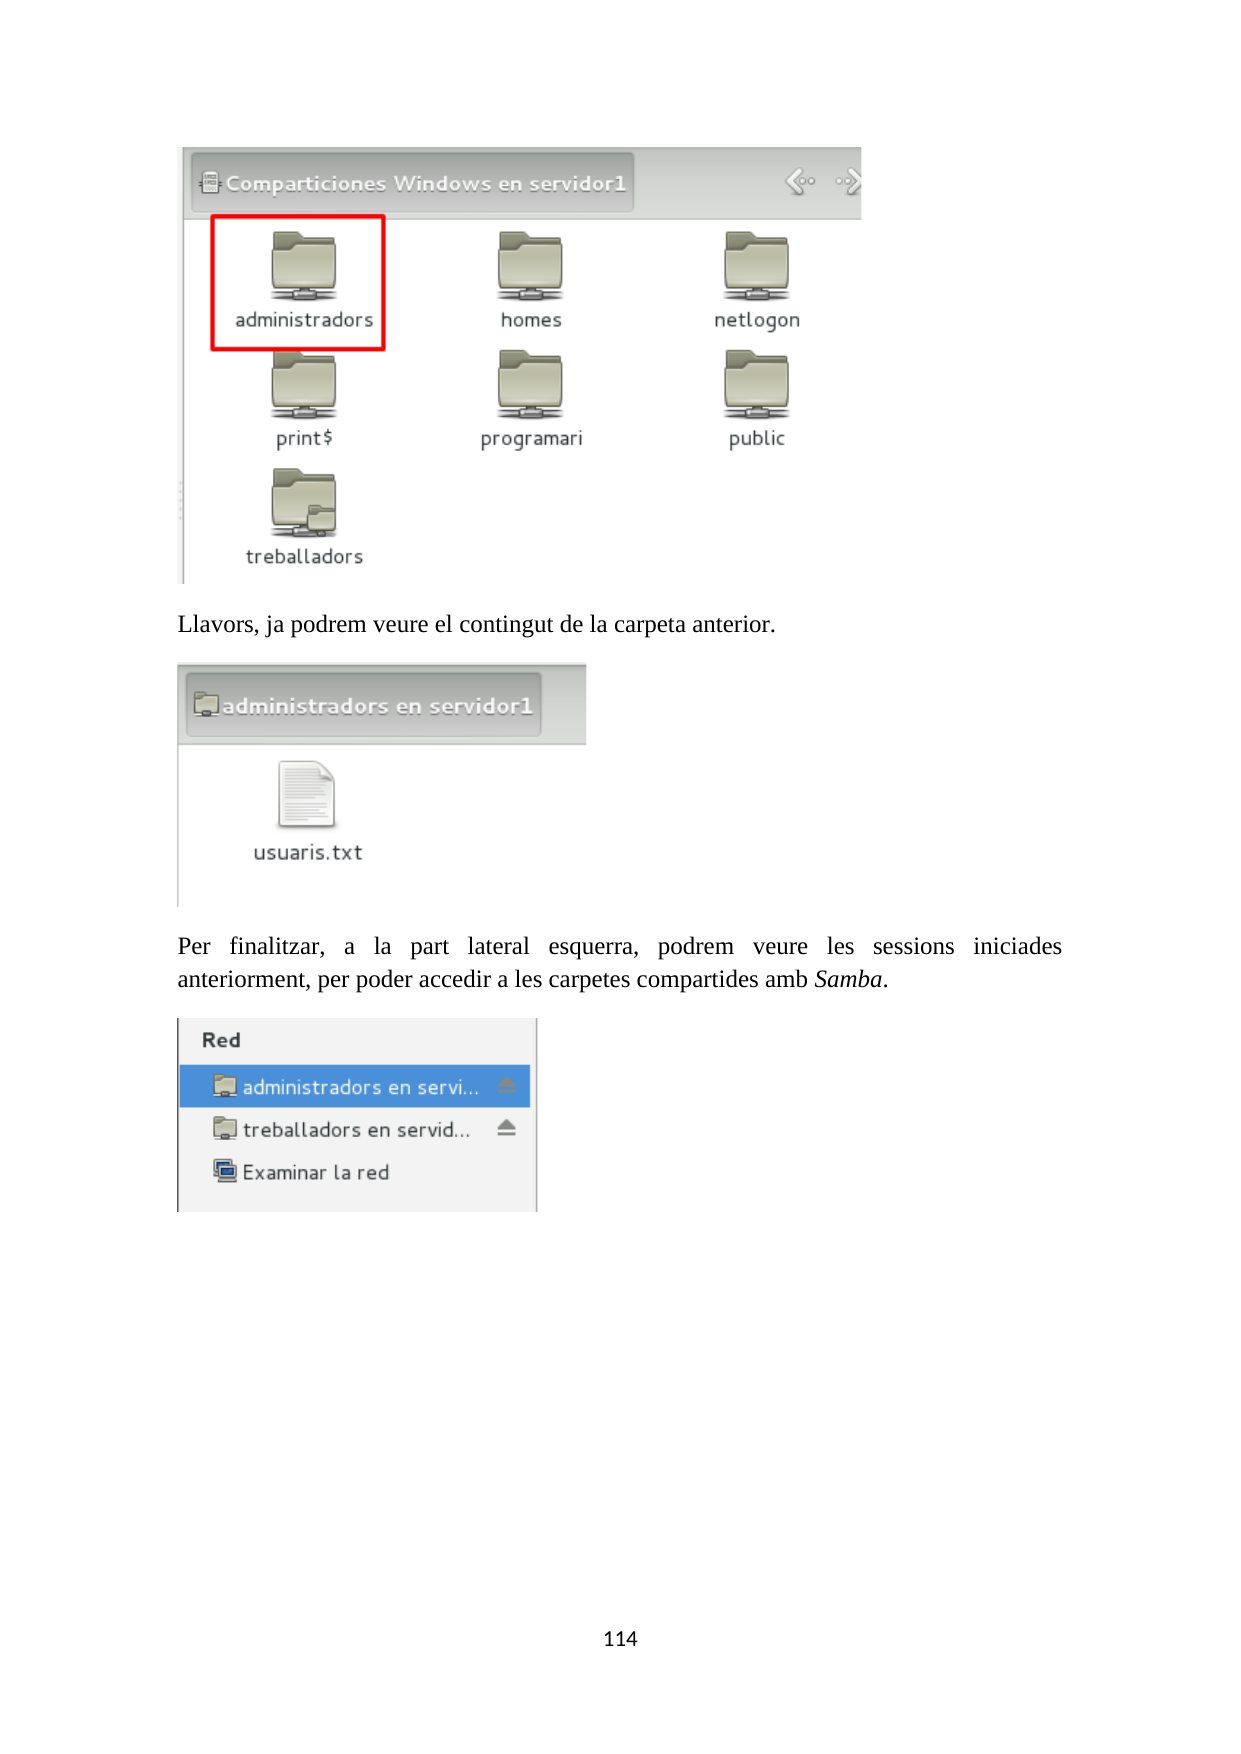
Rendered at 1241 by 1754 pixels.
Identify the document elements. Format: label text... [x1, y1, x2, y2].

text Llavors, ja podrem veure el contingut de la carpeta anterior. [177, 609, 1063, 638]
text Per finalitzar, a la part lateral esquerra, podrem veure les sessions iniciades anteriorment, per poder accedir a les carpetes compartides amb Samba. [177, 931, 1063, 993]
picture [177, 1018, 542, 1212]
picture [177, 662, 587, 907]
picture [177, 147, 862, 584]
